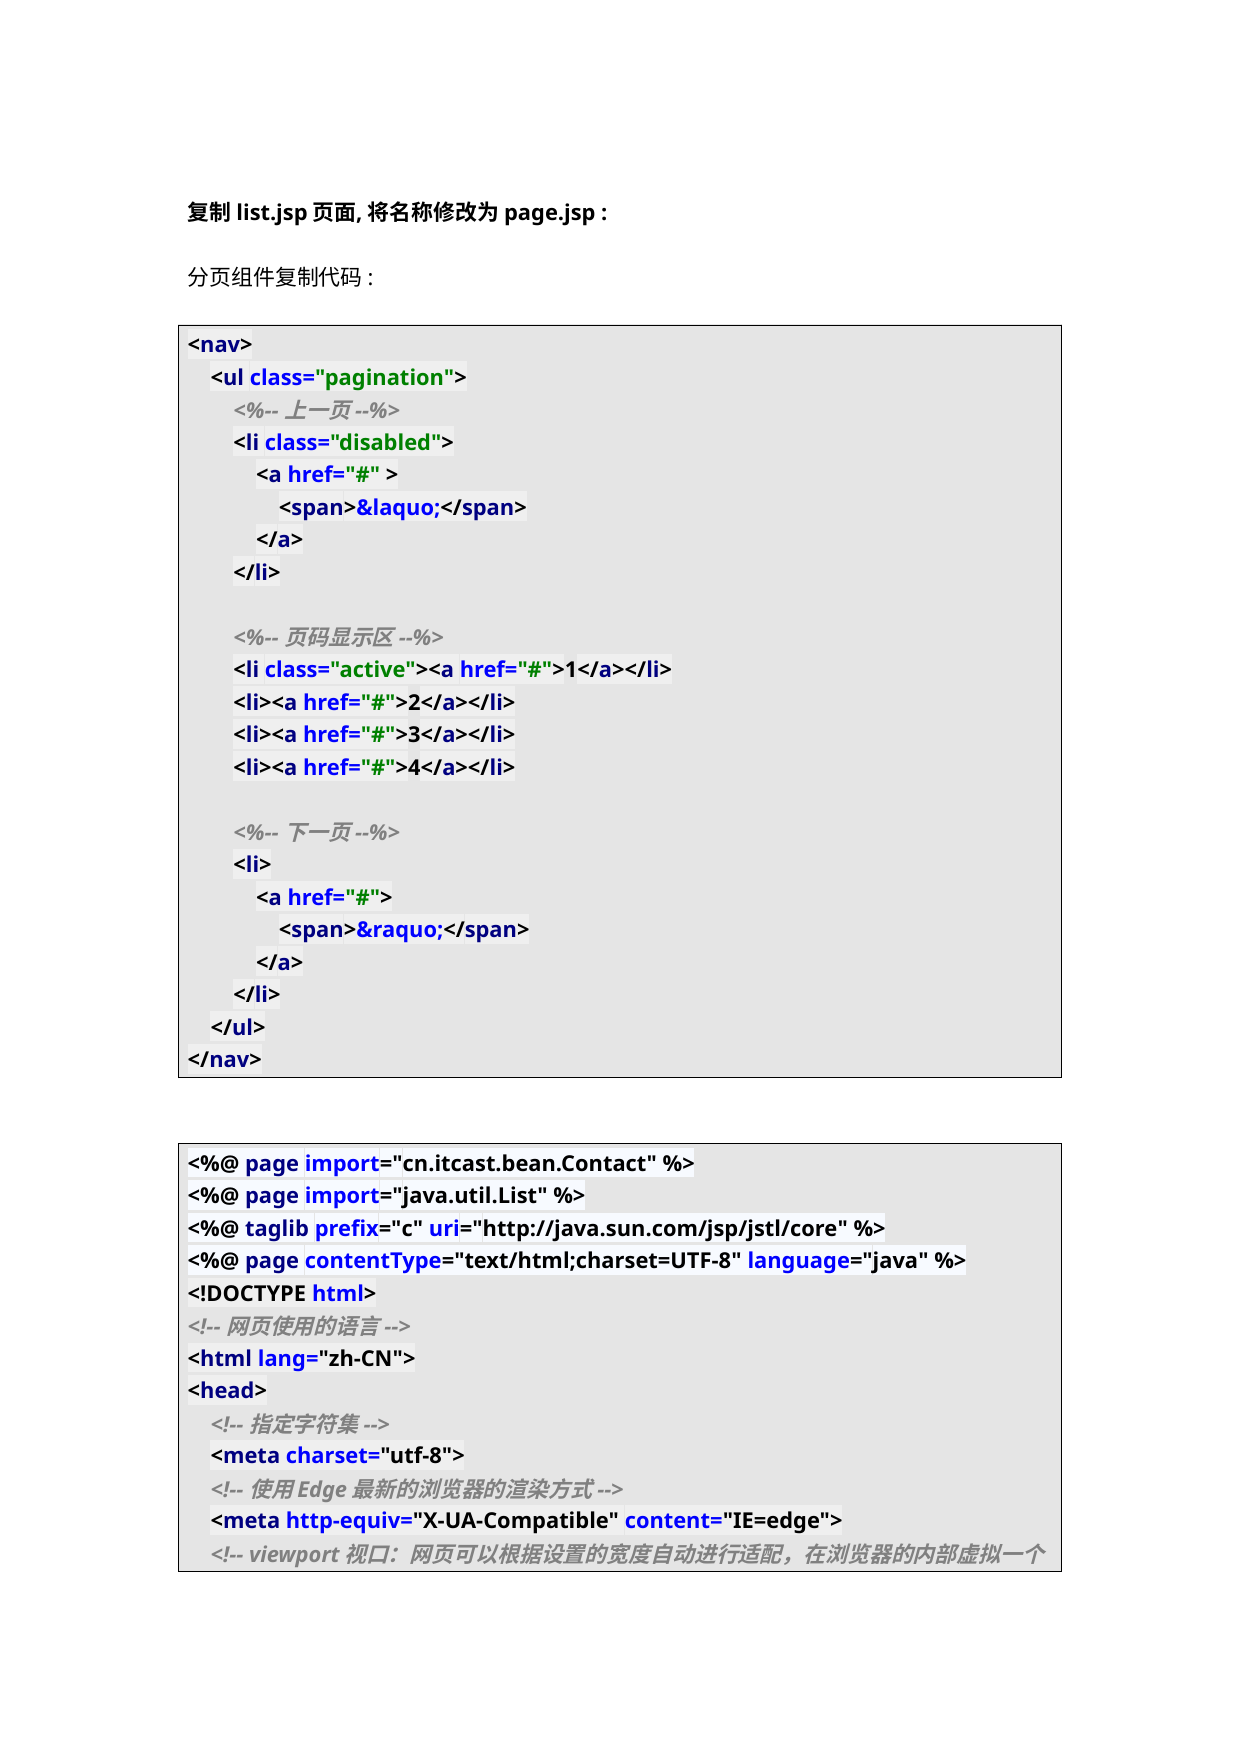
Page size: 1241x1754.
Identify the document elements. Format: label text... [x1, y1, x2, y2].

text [179, 1144, 1061, 1571]
text 复制 list.jsp页面, 将名称修改为 page.jsp : [187, 194, 1053, 227]
text <nav> <ul class="pagination"> <%-- 上一页 --%> <li class="disabled"> <a href="#" > <span>&laquo;</span> </a> </li> <%-- 页码显示区 --%> <li class="active"><a href="#">1</a></li> <li><a href="#">2</a></li> <li><a href="#">3</a></li> <li><a href="#">4</a></li> <%-- 下一页 --%> <li> <a href="#"> <span>&raquo;</span> </a> </li> </ul> </nav> [179, 326, 1061, 1077]
text 分页组件复制代码 : [187, 259, 1053, 292]
